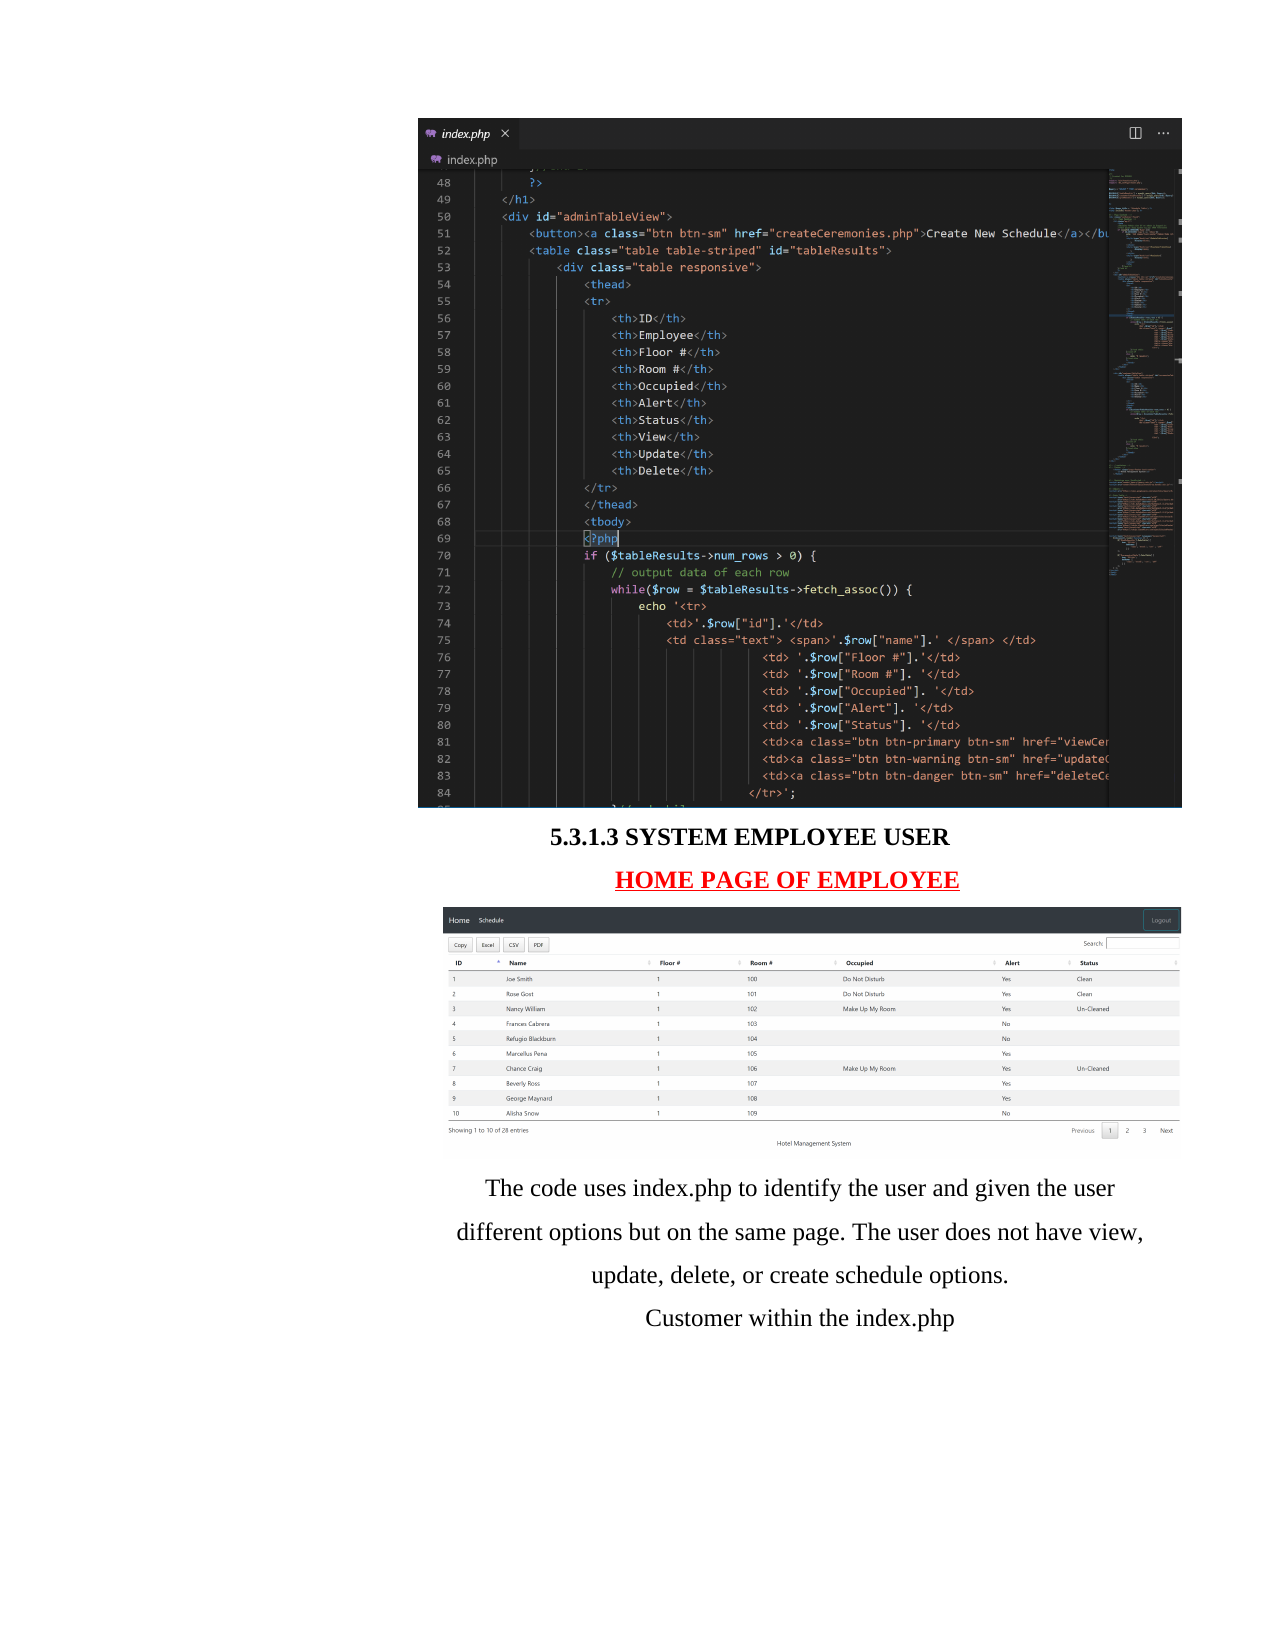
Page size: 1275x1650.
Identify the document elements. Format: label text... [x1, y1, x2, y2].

text The code uses index.php to identify the user and given the user different options but on the same page. The user does not have view, update, delete, or create schedule options. [443, 1173, 1157, 1288]
list SYSTEM EMPLOYEE USER [343, 822, 1157, 850]
picture [443, 907, 1182, 1159]
picture [418, 118, 1182, 808]
text Customer within the index.php [443, 1303, 1157, 1332]
text HOME PAGE OF EMPLOYEE [418, 865, 1157, 893]
